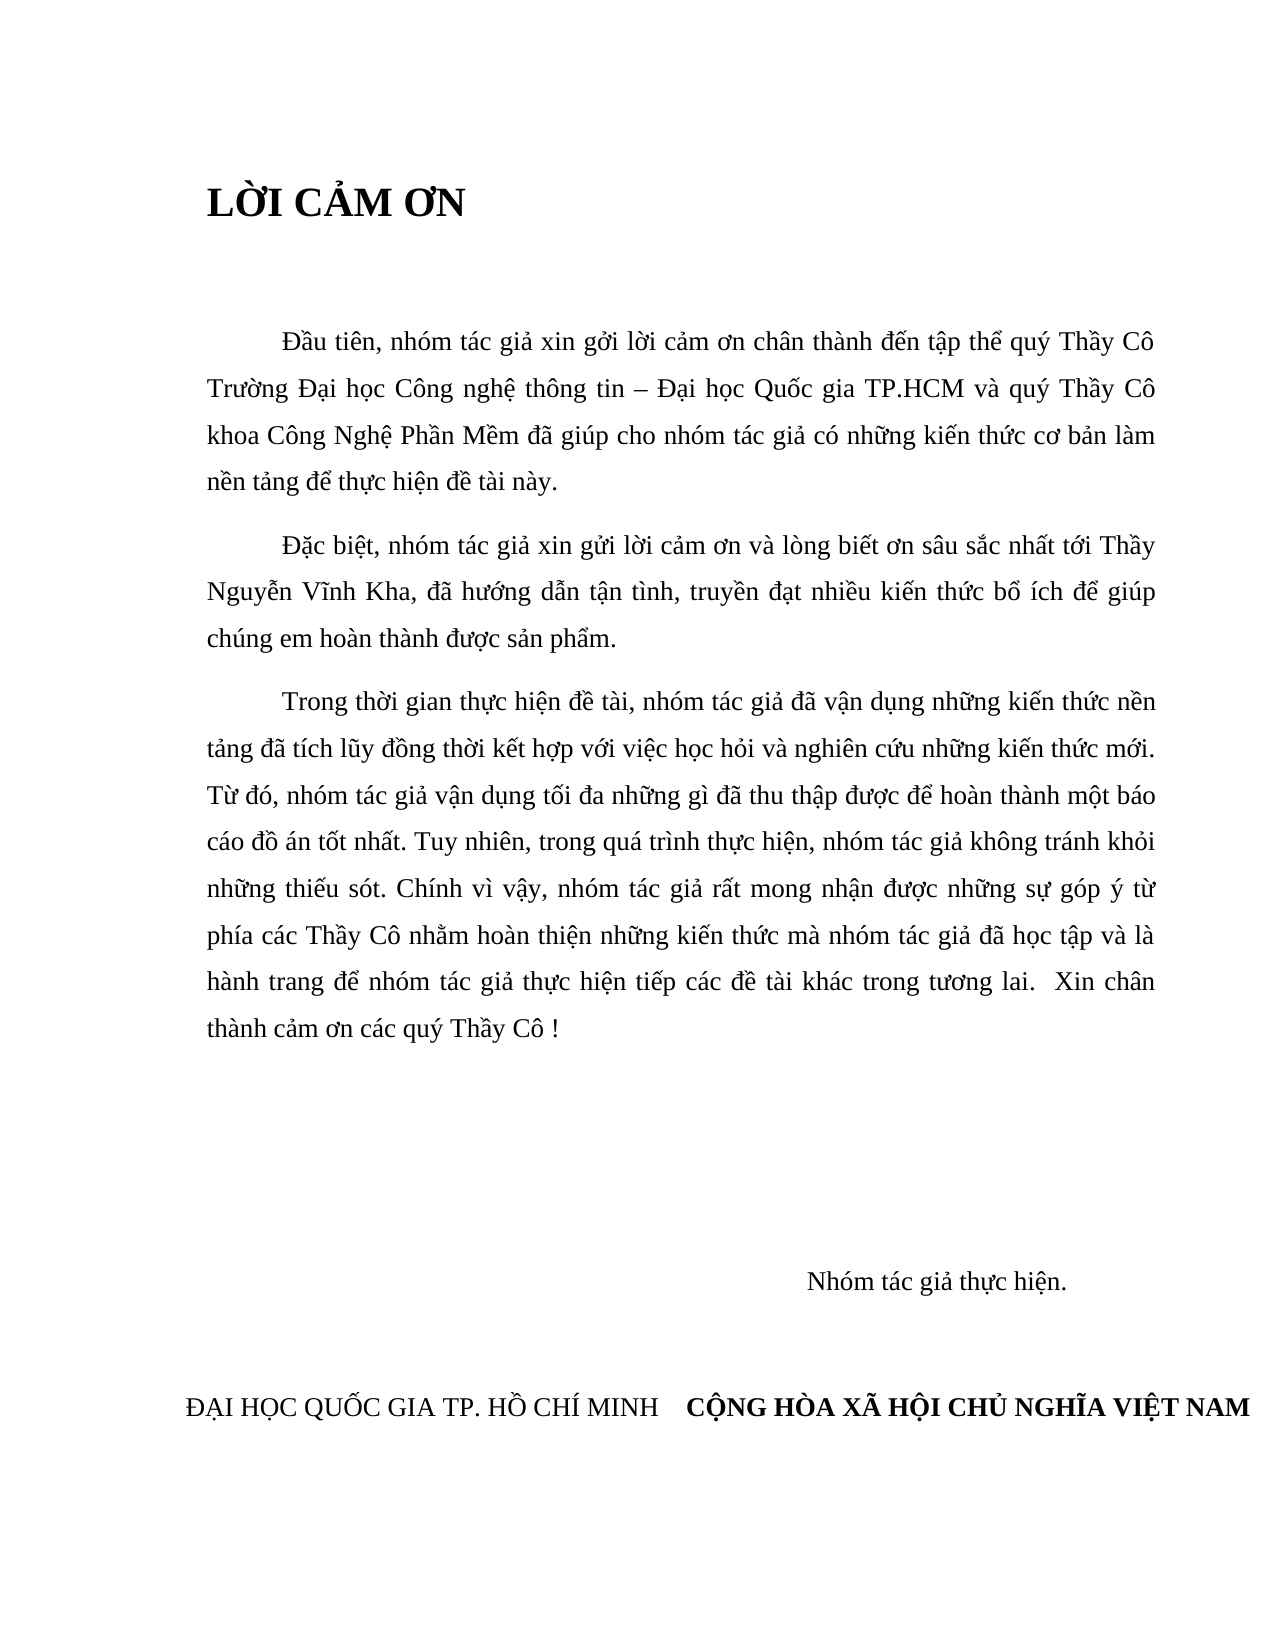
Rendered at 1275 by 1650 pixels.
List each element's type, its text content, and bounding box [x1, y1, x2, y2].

text Đầu tiên, nhóm tác giả xin gởi lời cảm ơn chân thành đến tập thể quý Thầy Cô Trường Đại học Công nghệ thông tin – Đại học Quốc gia TP.HCM và quý Thầy Cô khoa Công Nghệ Phần Mềm đã giúp cho nhóm tác giả có những kiến thức cơ bản làm nền tảng để thực hiện đề tài này. [207, 326, 1157, 497]
text Trong thời gian thực hiện đề tài, nhóm tác giả đã vận dụng những kiến thức nền tảng đã tích lũy đồng thời kết hợp với việc học hỏi và nghiên cứu những kiến thức mới. Từ đó, nhóm tác giả vận dụng tối đa những gì đã thu thập được để hoàn thành một báo cáo đồ án tốt nhất. Tuy nhiên, trong quá trình thực hiện, nhóm tác giả không tránh khỏi những thiếu sót. Chính vì vậy, nhóm tác giả rất mong nhận được những sự góp ý từ phía các Thầy Cô nhằm hoàn thiện những kiến thức mà nhóm tác giả đã học tập và là hành trang để nhóm tác giả thực hiện tiếp các đề tài khác trong tương lai. Xin chân thành cảm ơn các quý Thầy Cô ! [207, 686, 1157, 1043]
text Đặc biệt, nhóm tác giả xin gửi lời cảm ơn và lòng biết ơn sâu sắc nhất tới Thầy Nguyễn Vĩnh Kha, đã hướng dẫn tận tình, truyền đạt nhiều kiến thức bổ ích để giúp chúng em hoàn thành được sản phẩm. [207, 529, 1157, 653]
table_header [671, 1392, 1265, 1443]
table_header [174, 1392, 671, 1443]
text Nhóm tác giả thực hiện. [807, 1266, 1157, 1297]
text LỜI CẢM ƠN [207, 177, 1157, 225]
